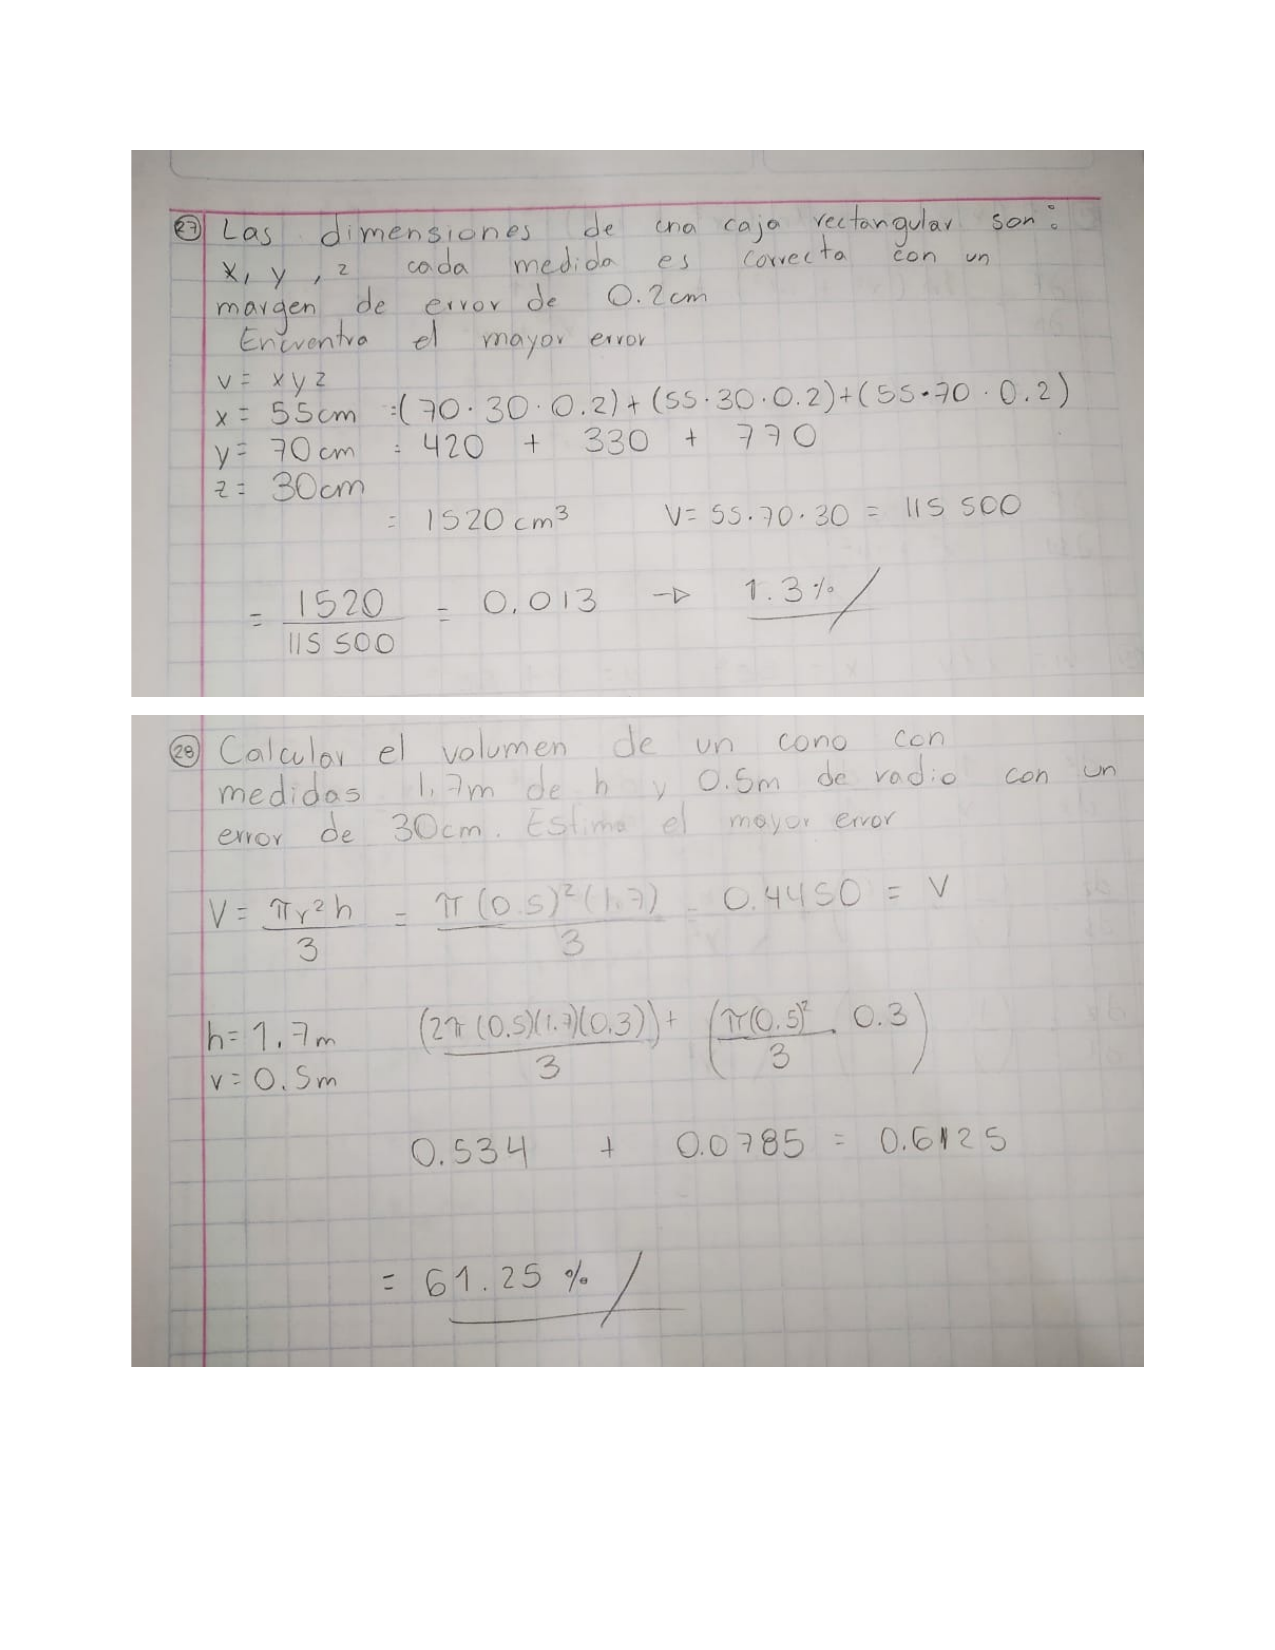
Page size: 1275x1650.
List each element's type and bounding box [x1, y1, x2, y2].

picture [131, 715, 1144, 1367]
picture [131, 150, 1144, 697]
